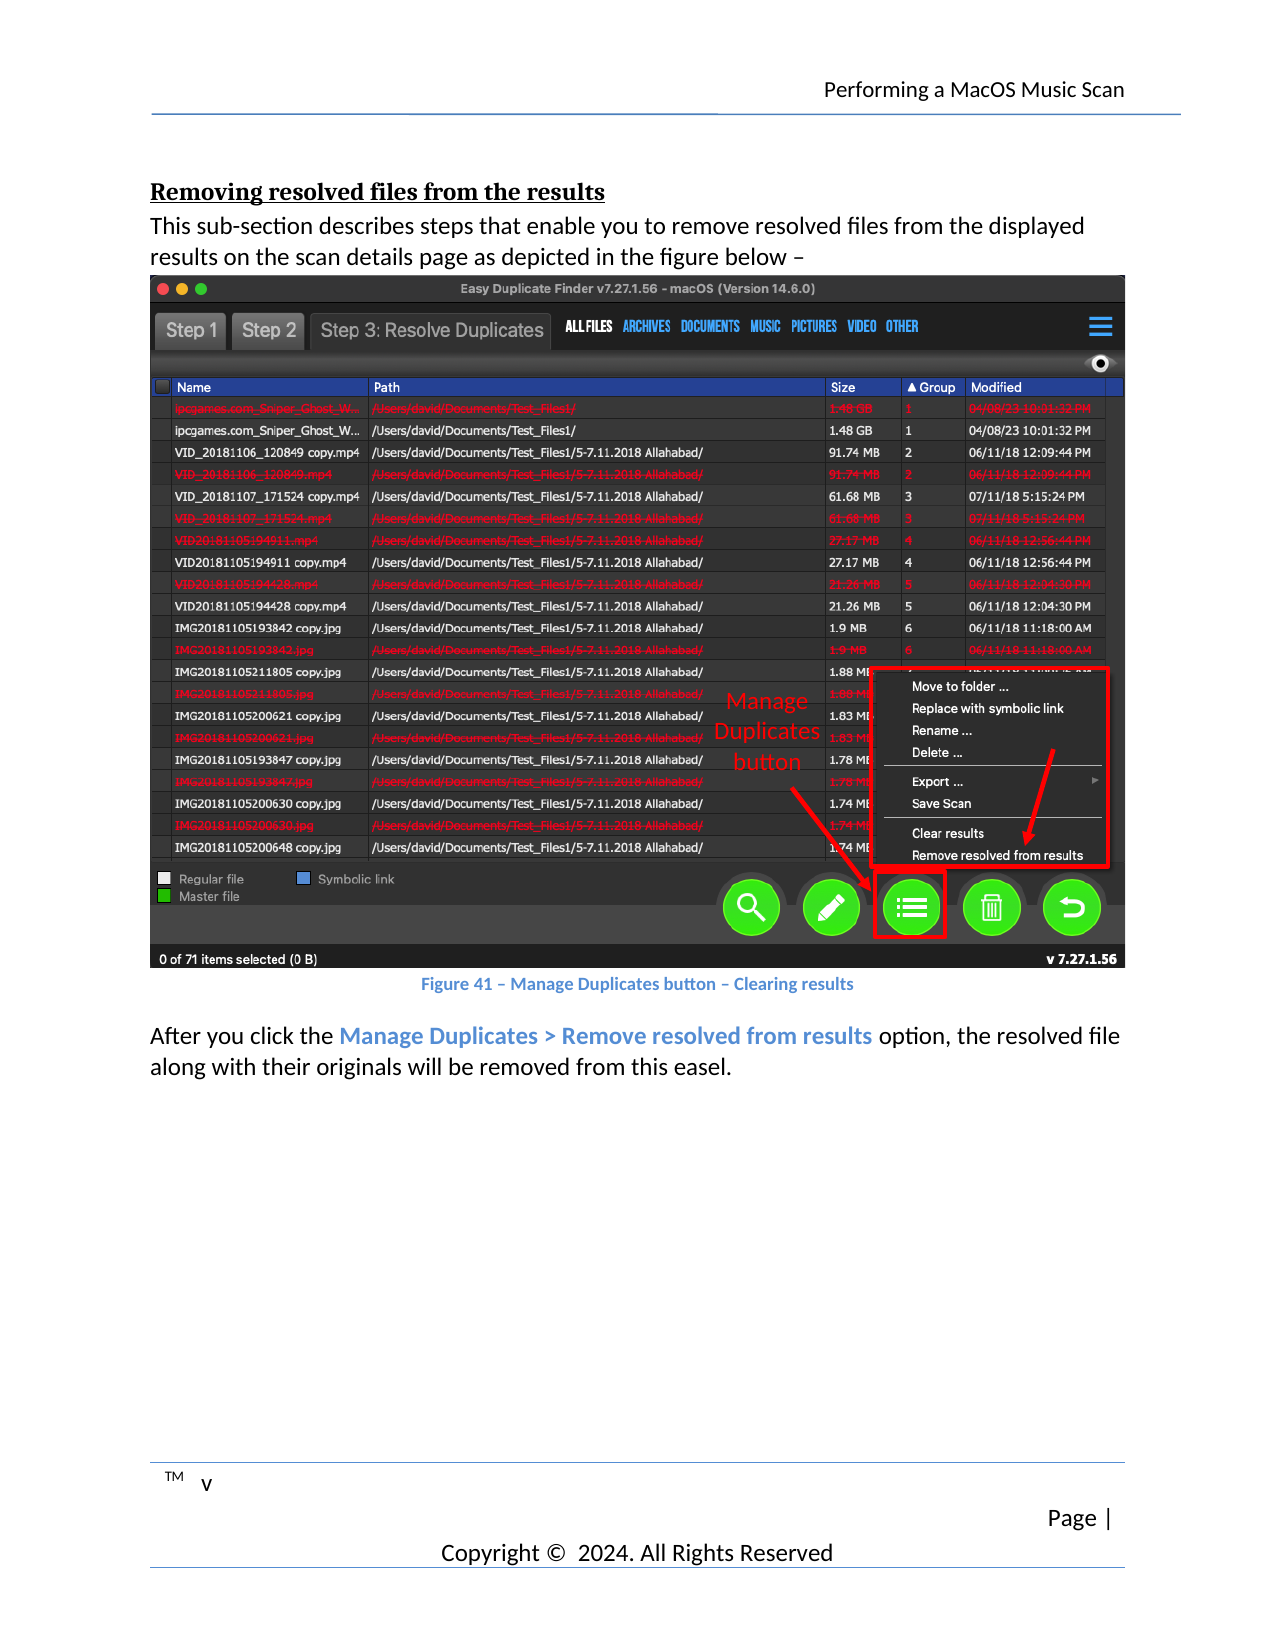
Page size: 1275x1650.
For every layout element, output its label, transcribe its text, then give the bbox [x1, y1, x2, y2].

text This sub-section describes steps that enable you to remove resolved files from the displayed results on the scan details page as depicted in the figure below – [150, 210, 1125, 271]
subtitle Removing resolved files from the results [150, 177, 1125, 206]
picture [150, 275, 1125, 968]
text After you click the Manage Duplicates > Remove resolved from results option, the resolved file along with their originals will be removed from this easel. [150, 1020, 1125, 1081]
